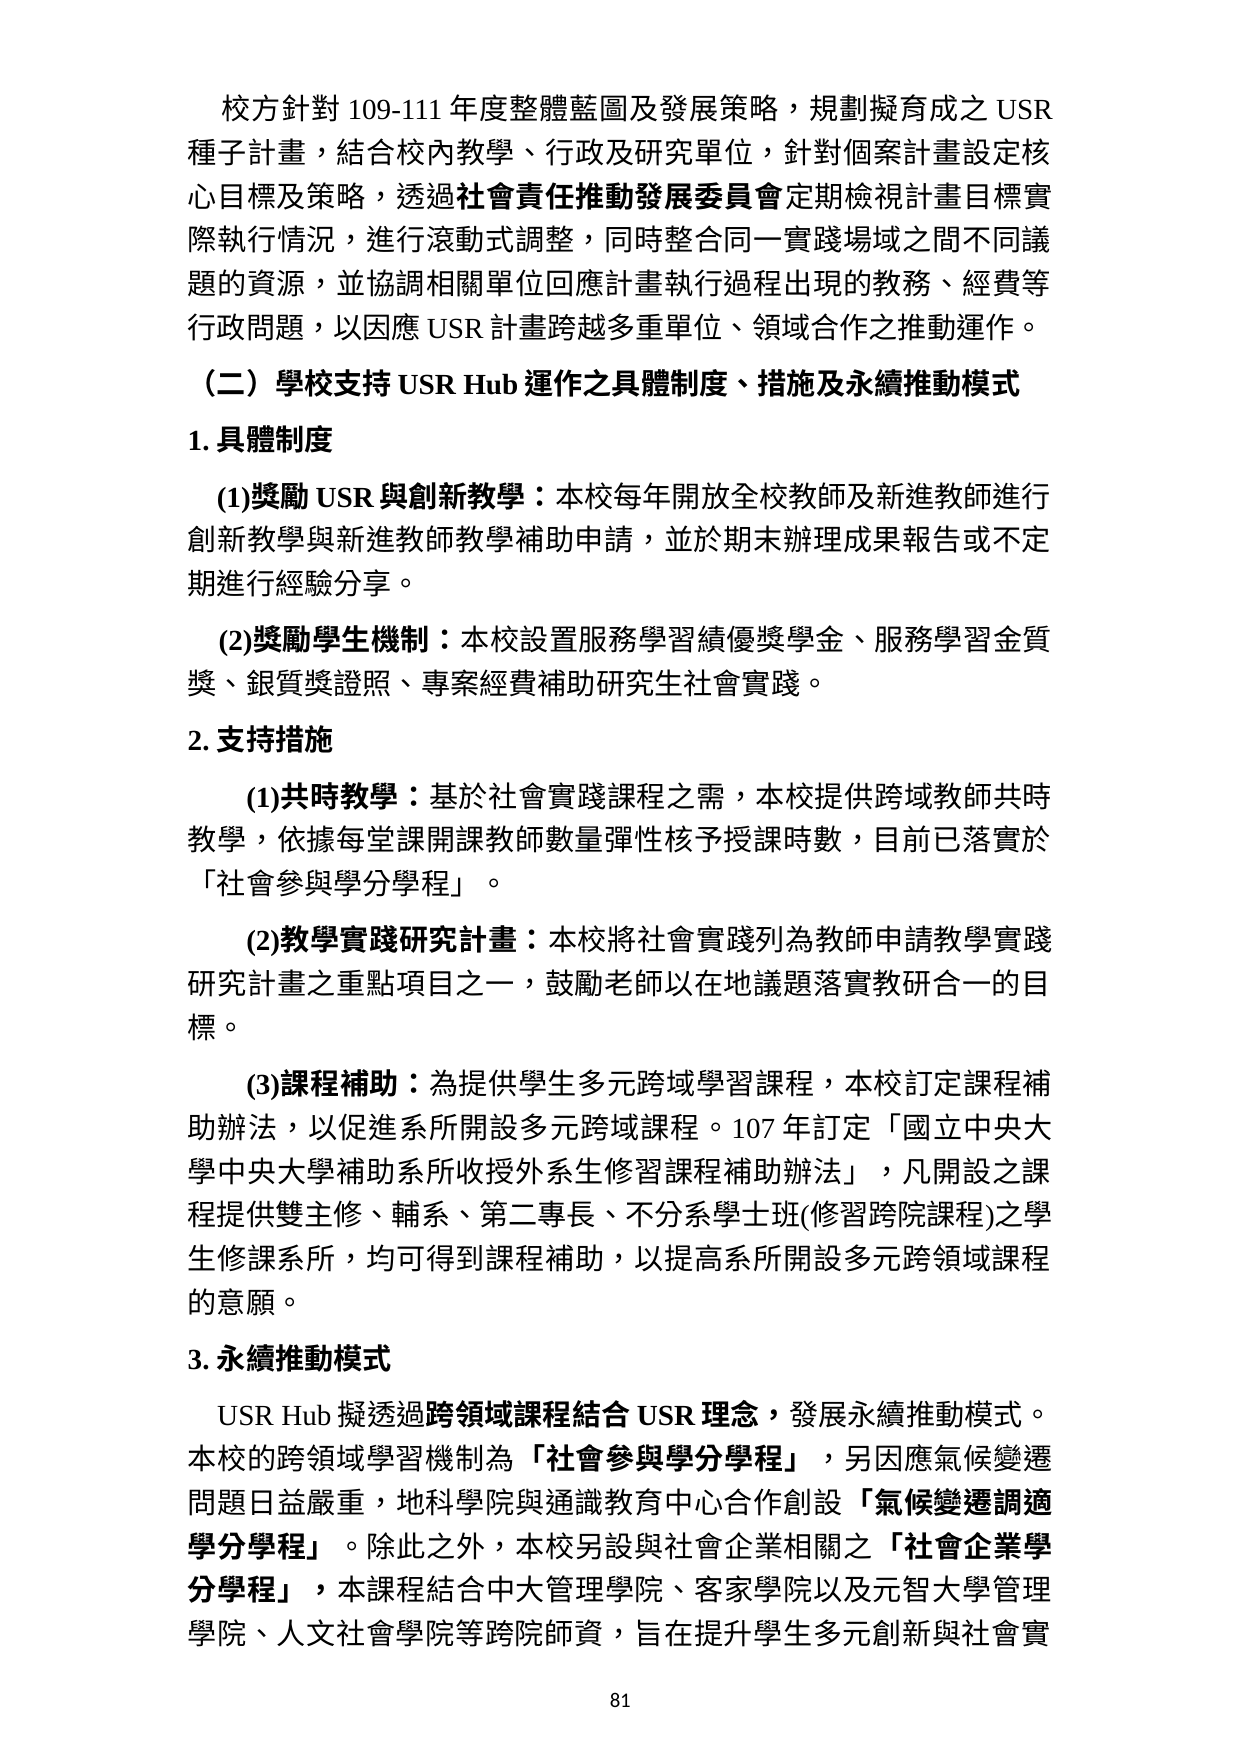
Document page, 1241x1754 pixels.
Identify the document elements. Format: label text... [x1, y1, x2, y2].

text (2)教學實踐研究計畫：本校將社會實踐列為教師申請教學實踐研究計畫之重點項目之一，鼓勵老師以在地議題落實教研合一的目標。 [187, 916, 1053, 1047]
text (2)獎勵學生機制：本校設置服務學習績優獎學金、服務學習金質獎、銀質獎證照、專案經費補助研究生社會實踐。 [187, 616, 1053, 703]
text 3. 永續推動模式 [187, 1334, 1053, 1378]
text (1)共時教學：基於社會實踐課程之需，本校提供跨域教師共時教學，依據每堂課開課教師數量彈性核予授課時數，目前已落實於「社會參與學分學程」。 [187, 772, 1053, 903]
text 校方針對109-111年度整體藍圖及發展策略，規劃擬育成之USR種子計畫，結合校內教學、行政及研究單位，針對個案計畫設定核心目標及策略，透過社會責任推動發展委員會定期檢視計畫目標實際執行情況，進行滾動式調整，同時整合同一實踐場域之間不同議題的資源，並協調相關單位回應計畫執行過程出現的教務、經費等行政問題，以因應USR計畫跨越多重單位、領域合作之推動運作。 [187, 84, 1053, 347]
text 2. 支持措施 [187, 716, 1053, 759]
text 1. 具體制度 [187, 416, 1053, 459]
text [187, 1391, 1053, 1653]
text (3)課程補助：為提供學生多元跨域學習課程，本校訂定課程補助辦法，以促進系所開設多元跨域課程。107年訂定「國立中央大學中央大學補助系所收授外系生修習課程補助辦法」，凡開設之課程提供雙主修、輔系、第二專長、不分系學士班(修習跨院課程)之學生修課系所，均可得到課程補助，以提高系所開設多元跨領域課程的意願。 [187, 1059, 1053, 1322]
text (1)獎勵USR與創新教學：本校每年開放全校教師及新進教師進行創新教學與新進教師教學補助申請，並於期末辦理成果報告或不定期進行經驗分享。 [187, 472, 1053, 603]
text （二）學校支持USR Hub運作之具體制度、措施及永續推動模式 [187, 359, 1053, 403]
